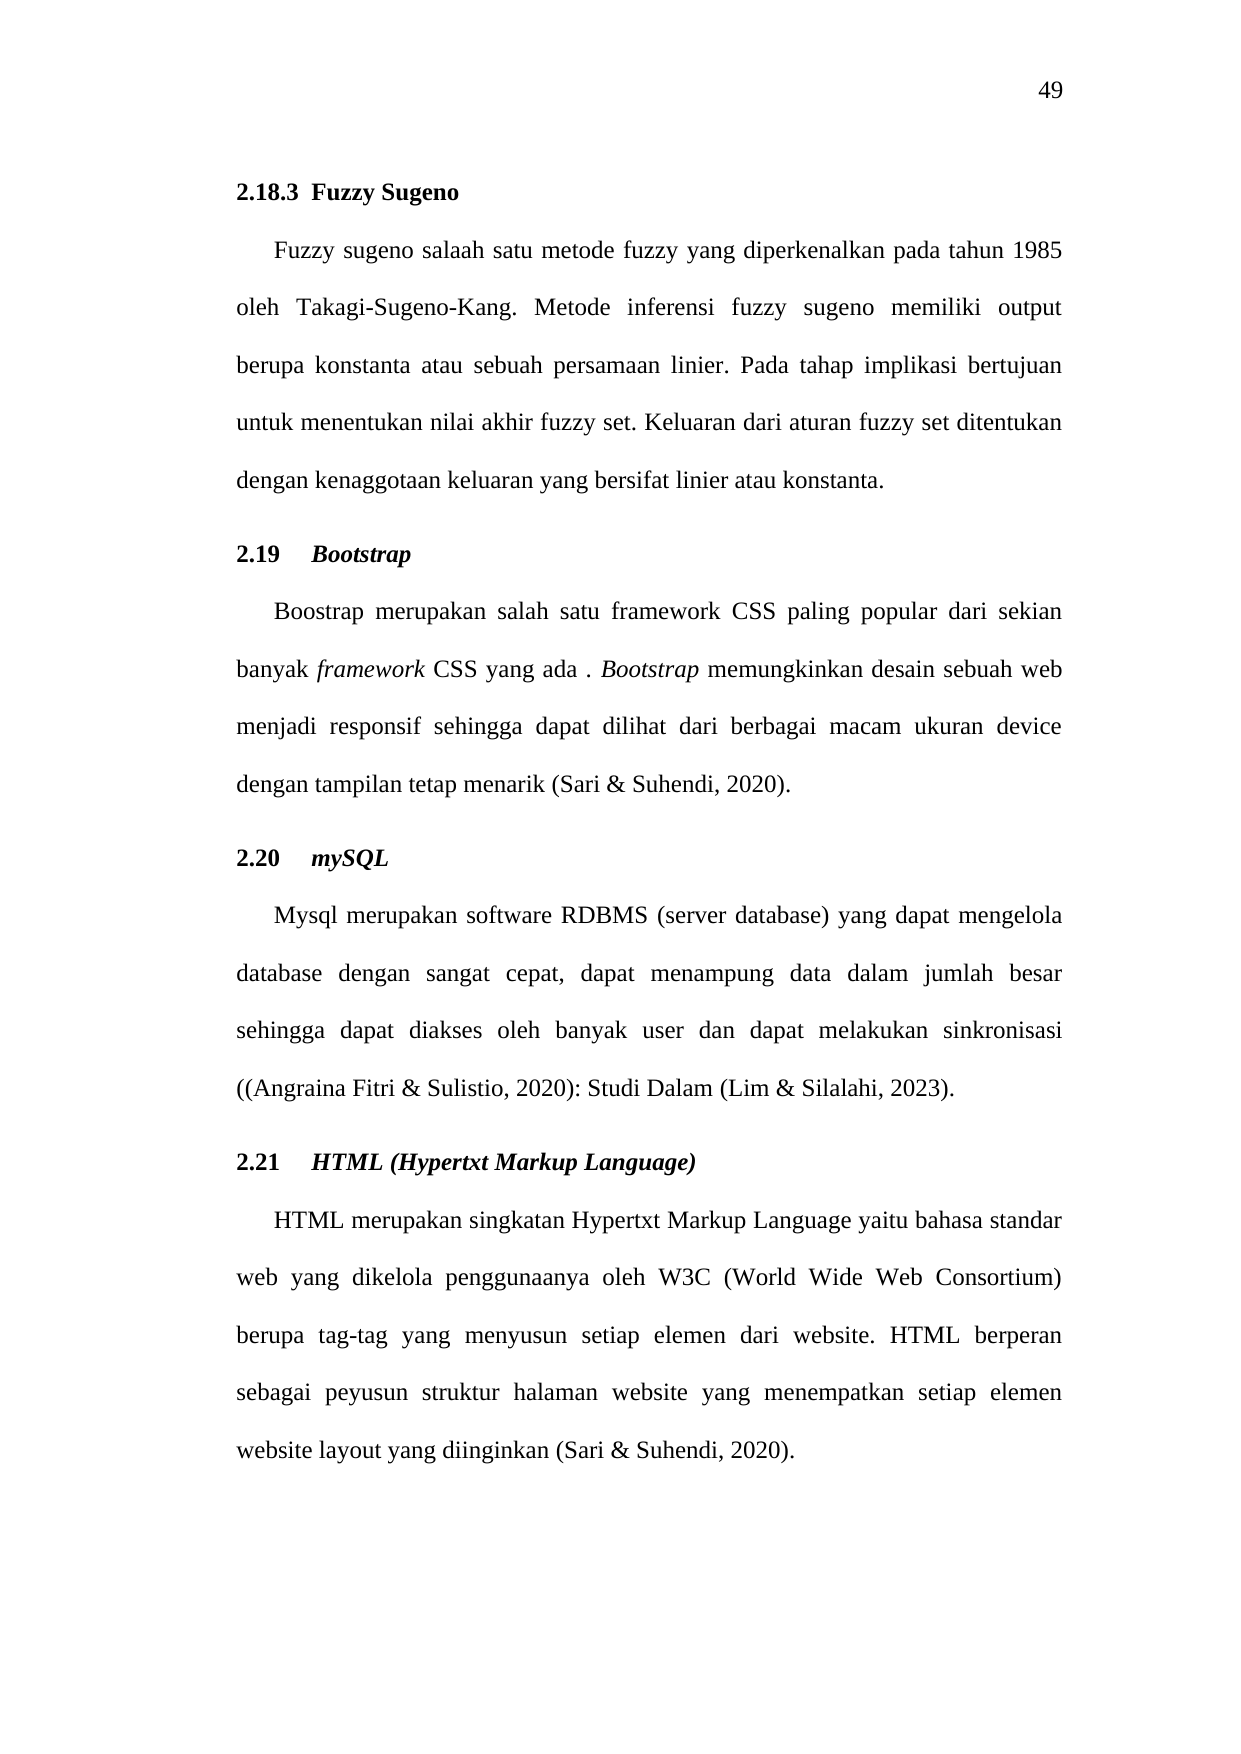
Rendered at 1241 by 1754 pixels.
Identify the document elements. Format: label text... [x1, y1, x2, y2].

text Fuzzy sugeno salaah satu metode fuzzy yang diperkenalkan pada tahun 1985 oleh Takagi-Sugeno-Kang. Metode inferensi fuzzy sugeno memiliki output berupa konstanta atau sebuah persamaan linier. Pada tahap implikasi bertujuan untuk menentukan nilai akhir fuzzy set. Keluaran dari aturan fuzzy set ditentukan dengan kenaggotaan keluaran yang bersifat linier atau konstanta. [236, 235, 1063, 493]
text Mysql merupakan software RDBMS (server database) yang dapat mengelola database dengan sangat cepat, dapat menampung data dalam jumlah besar sehingga dapat diakses oleh banyak user dan dapat melakukan sinkronisasi ((Angraina Fitri & Sulistio, 2020): Studi Dalam . [236, 901, 1063, 1102]
text Boostrap merupakan salah satu framework CSS paling popular dari sekian banyak framework CSS yang ada . Bootstrap memungkinkan desain sebuah web menjadi responsif sehingga dapat dilihat dari berbagai macam ukuran device dengan tampilan tetap menarik . [236, 596, 1063, 798]
subtitle Fuzzy Sugeno [236, 177, 1063, 206]
subtitle HTML (Hypertxt Markup Language) [236, 1147, 1063, 1176]
subtitle Bootstrap [236, 539, 1063, 568]
subtitle mySQL [236, 843, 1063, 872]
text HTML merupakan singkatan Hypertxt Markup Language yaitu bahasa standar web yang dikelola penggunaanya oleh W3C (World Wide Web Consortium) berupa tag-tag yang menyusun setiap elemen dari website. HTML berperan sebagai peyusun struktur halaman website yang menempatkan setiap elemen website layout yang diinginkan. [236, 1205, 1063, 1463]
